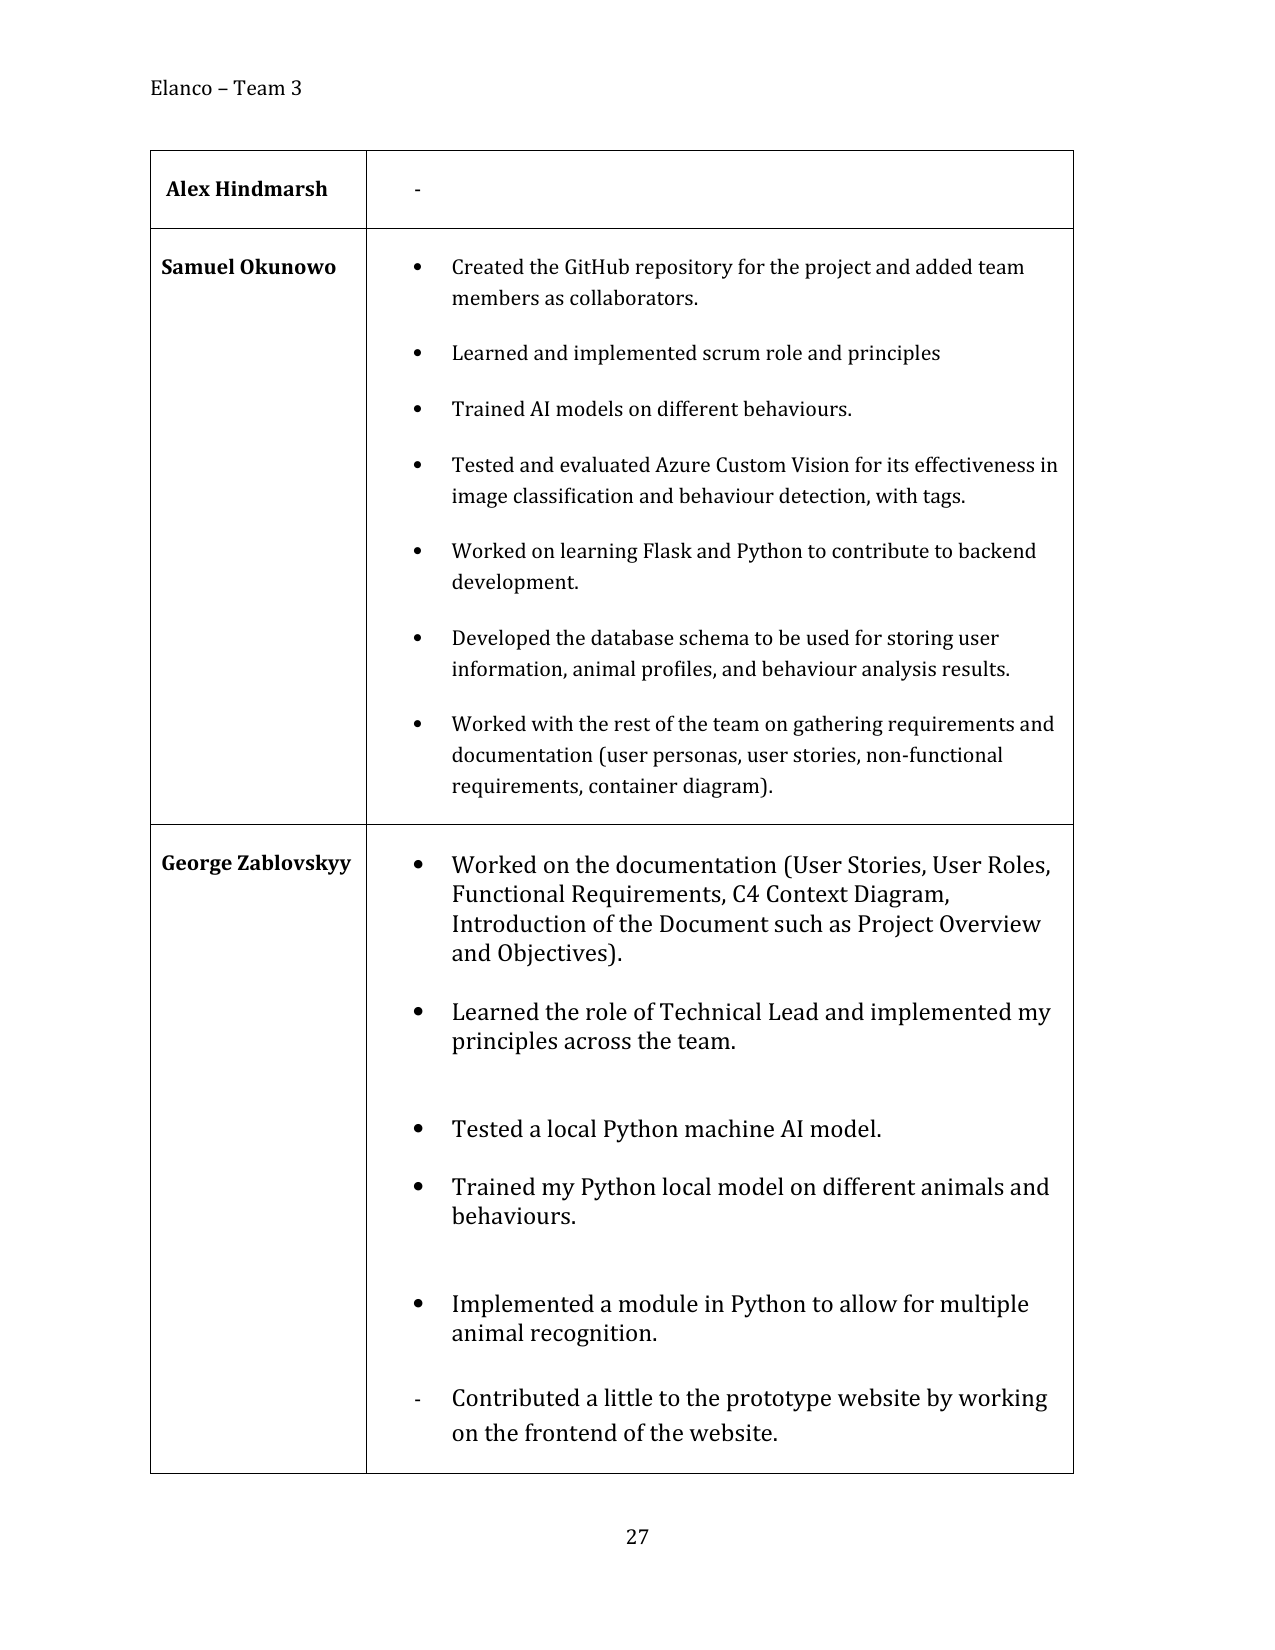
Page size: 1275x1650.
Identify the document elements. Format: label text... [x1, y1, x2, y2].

table_cell Worked on the documentation (User Stories, User Roles, Functional Requirements, C4 Context Diagram, Introduction of the Document such as Project Overview and Objectives). Learned the role of Technical Lead and implemented my principles across the team. Tested a local Python machine AI model. Trained my Python local model on different animals and behaviours. Implemented a module in Python to allow for multiple animal recognition. Contributed a little to the prototype website by working on the frontend of the website. [367, 825, 1073, 1473]
table_cell - [367, 151, 1073, 227]
table_cell Created the GitHub repository for the project and added team members as collaborators. Learned and implemented scrum role and principles Trained AI models on different behaviours. Tested and evaluated Azure Custom Vision for its effectiveness in image classification and behaviour detection, with tags. Worked on learning Flask and Python to contribute to backend development. Developed the database schema to be used for storing user information, animal profiles, and behaviour analysis results. Worked with the rest of the team on gathering requirements and documentation (user personas, user stories, non-functional requirements, container diagram). [367, 229, 1073, 824]
table_cell George Zablovskyy [151, 825, 366, 1473]
table_cell Alex Hindmarsh [151, 151, 366, 227]
table_cell Samuel Okunowo [151, 229, 366, 824]
